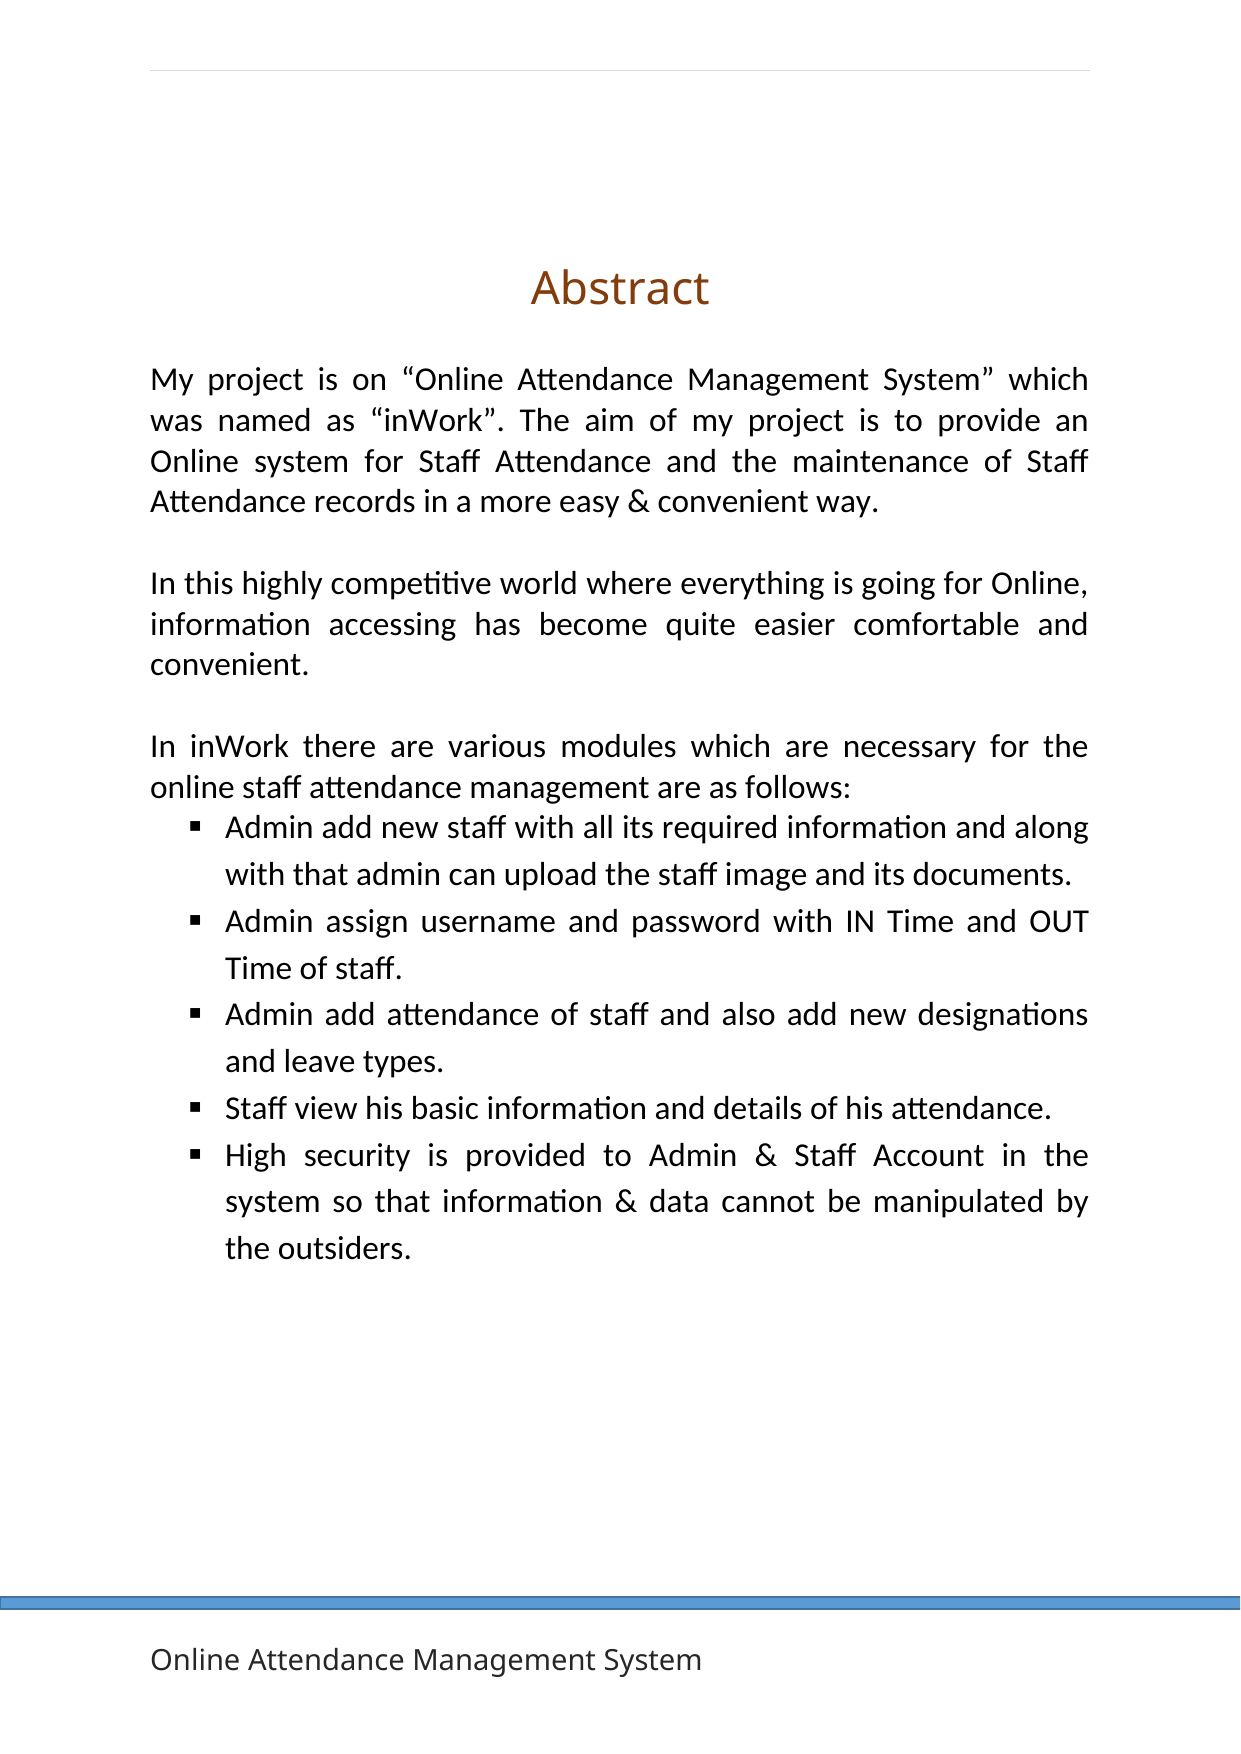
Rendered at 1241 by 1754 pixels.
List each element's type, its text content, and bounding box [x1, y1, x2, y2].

list Admin add attendance of staff and also add new designations and leave types. [187, 993, 1090, 1081]
list High security is provided to Admin & Staff Account in the system so that information & data cannot be manipulated by the outsiders. [187, 1134, 1090, 1268]
list Admin assign username and password with IN Time and OUT Time of staff. [187, 900, 1090, 987]
text My project is on “Online Attendance Management System” which was named as “inWork”. The aim of my project is to provide an Online system for Staff Attendance and the maintenance of Staff Attendance records in a more easy & convenient way. [150, 358, 1090, 521]
list Admin add new staff with all its required information and along with that admin can upload the staff image and its documents. [187, 806, 1090, 894]
list Staff view his basic information and details of his attendance. [187, 1087, 1090, 1128]
text In inWork there are various modules which are necessary for the online staff attendance management are as follows: [150, 725, 1090, 806]
text In this highly competitive world where everything is going for Online, information accessing has become quite easier comfortable and convenient. [150, 562, 1090, 684]
text Abstract [150, 255, 1090, 318]
